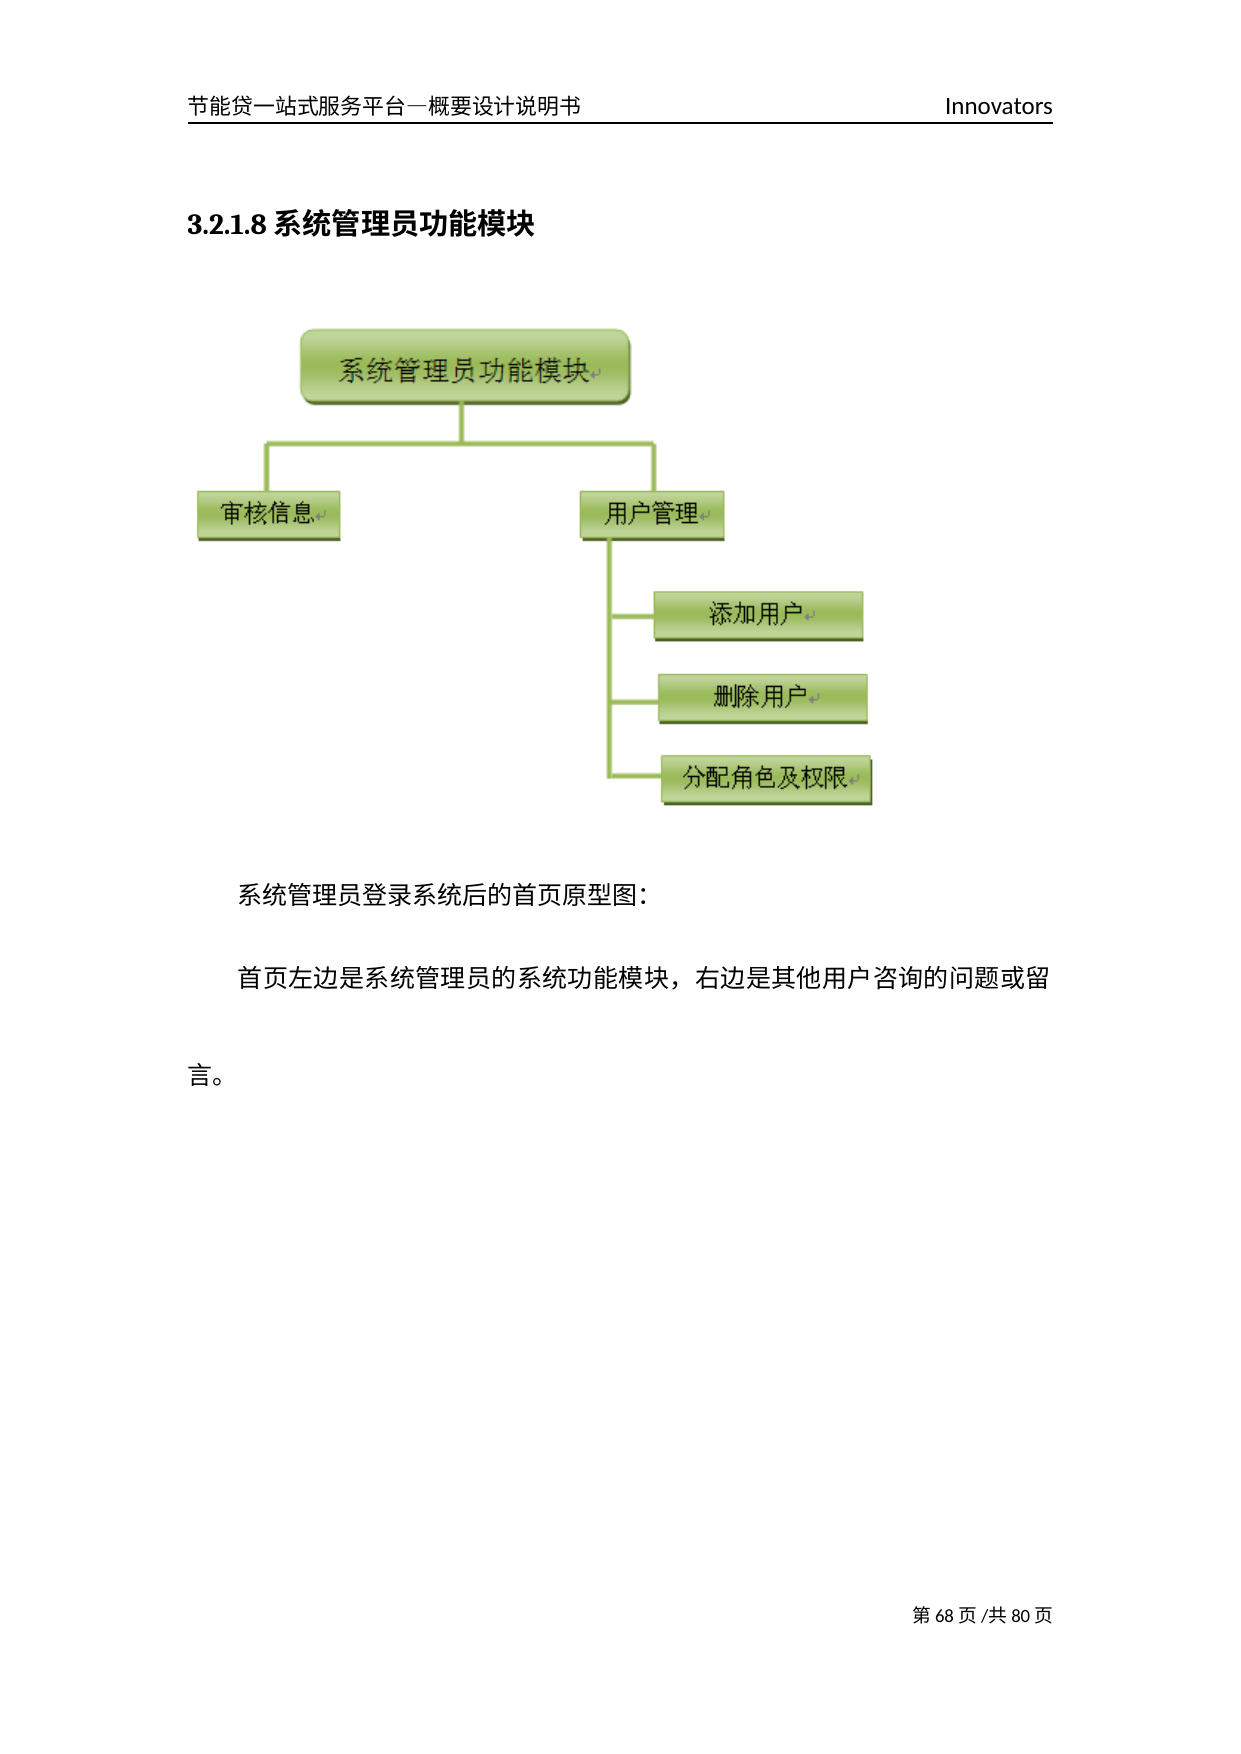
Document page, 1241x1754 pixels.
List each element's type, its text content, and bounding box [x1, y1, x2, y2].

subtitle 3.2.1.8 系统管理员功能模块 [187, 189, 1053, 254]
picture [187, 308, 905, 838]
text 首页左边是系统管理员的系统功能模块，右边是其他用户咨询的问题或留言。 [187, 944, 1053, 1106]
text 系统管理员登录系统后的首页原型图： [187, 861, 1053, 926]
